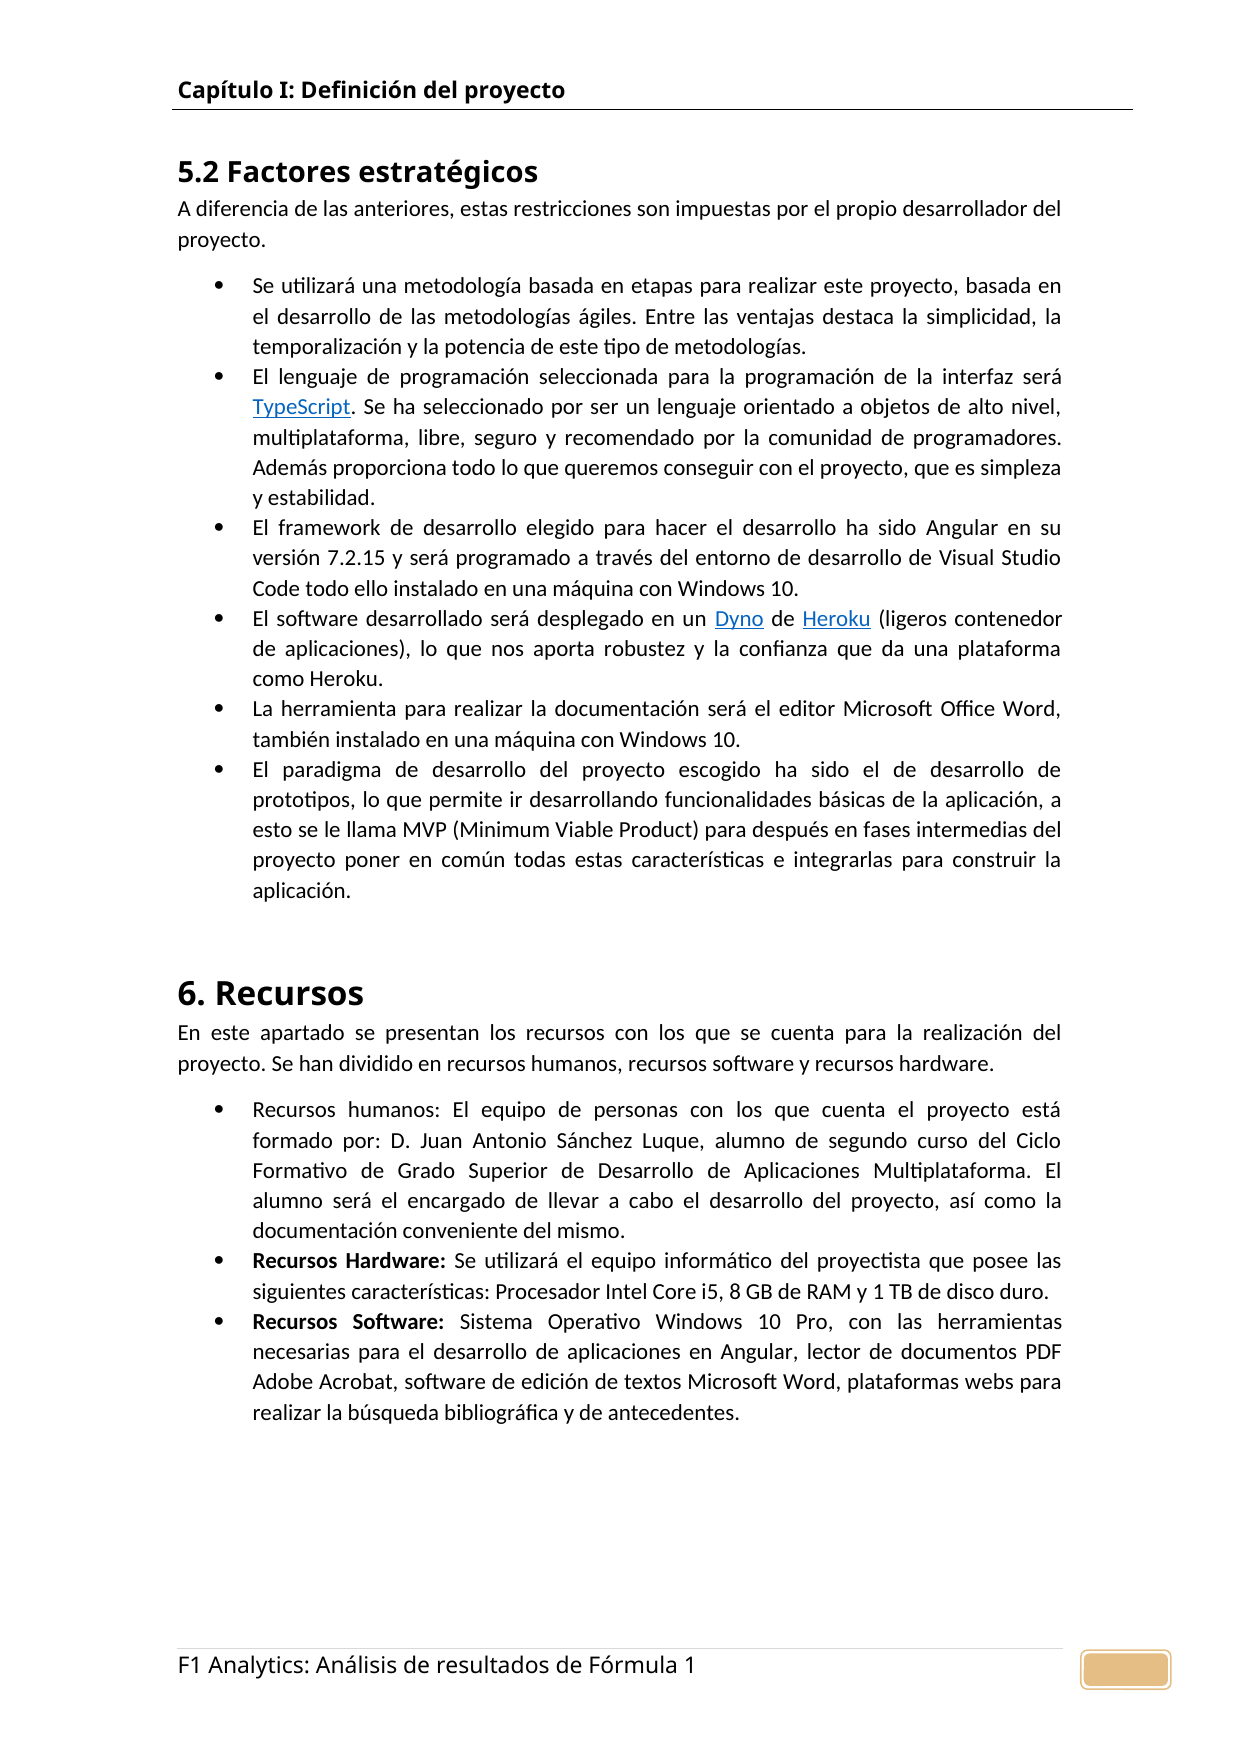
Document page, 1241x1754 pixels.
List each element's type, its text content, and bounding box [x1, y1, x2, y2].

text En este apartado se presentan los recursos con los que se cuenta para la realización del proyecto. Se han dividido en recursos humanos, recursos software y recursos hardware. [177, 1018, 1063, 1077]
list Recursos Hardware: Se utilizará el equipo informático del proyectista que posee las siguientes características: Procesador Intel Core i5, 8 GB de RAM y 1 TB de disco duro. [215, 1247, 1063, 1305]
list El software desarrollado será desplegado en un Dyno de Heroku (ligeros contenedor de aplicaciones), lo que nos aporta robustez y la confianza que da una plataforma como Heroku. [215, 604, 1063, 692]
list La herramienta para realizar la documentación será el editor Microsoft Office Word, también instalado en una máquina con Windows 10. [215, 694, 1063, 753]
list Se utilizará una metodología basada en etapas para realizar este proyecto, basada en el desarrollo de las metodologías ágiles. Entre las ventajas destaca la simplicidad, la temporalización y la potencia de este tipo de metodologías. [215, 272, 1063, 360]
text A diferencia de las anteriores, estas restricciones son impuestas por el propio desarrollador del proyecto. [177, 194, 1063, 253]
text 6. Recursos [177, 969, 1063, 1015]
text 5.2 Factores estratégicos [177, 152, 1063, 191]
list El paradigma de desarrollo del proyecto escogido ha sido el de desarrollo de prototipos, lo que permite ir desarrollando funcionalidades básicas de la aplicación, a esto se le llama MVP (Minimum Viable Product) para después en fases intermedias del proyecto poner en común todas estas características e integrarlas para construir la aplicación. [215, 755, 1063, 904]
list Recursos Software: Sistema Operativo Windows 10 Pro, con las herramientas necesarias para el desarrollo de aplicaciones en Angular, lector de documentos PDF Adobe Acrobat, software de edición de textos Microsoft Word, plataformas webs para realizar la búsqueda bibliográfica y de antecedentes. [215, 1307, 1063, 1426]
list Recursos humanos: El equipo de personas con los que cuenta el proyecto está formado por: D. Juan Antonio Sánchez Luque, alumno de segundo curso del Ciclo Formativo de Grado Superior de Desarrollo de Aplicaciones Multiplataforma. El alumno será el encargado de llevar a cabo el desarrollo del proyecto, así como la documentación conveniente del mismo. [215, 1096, 1063, 1244]
list El lenguaje de programación seleccionada para la programación de la interfaz será TypeScript. Se ha seleccionado por ser un lenguaje orientado a objetos de alto nivel, multiplataforma, libre, seguro y recomendado por la comunidad de programadores. Además proporciona todo lo que queremos conseguir con el proyecto, que es simpleza y estabilidad. [215, 362, 1063, 511]
list El framework de desarrollo elegido para hacer el desarrollo ha sido Angular en su versión 7.2.15 y será programado a través del entorno de desarrollo de Visual Studio Code todo ello instalado en una máquina con Windows 10. [215, 513, 1063, 602]
